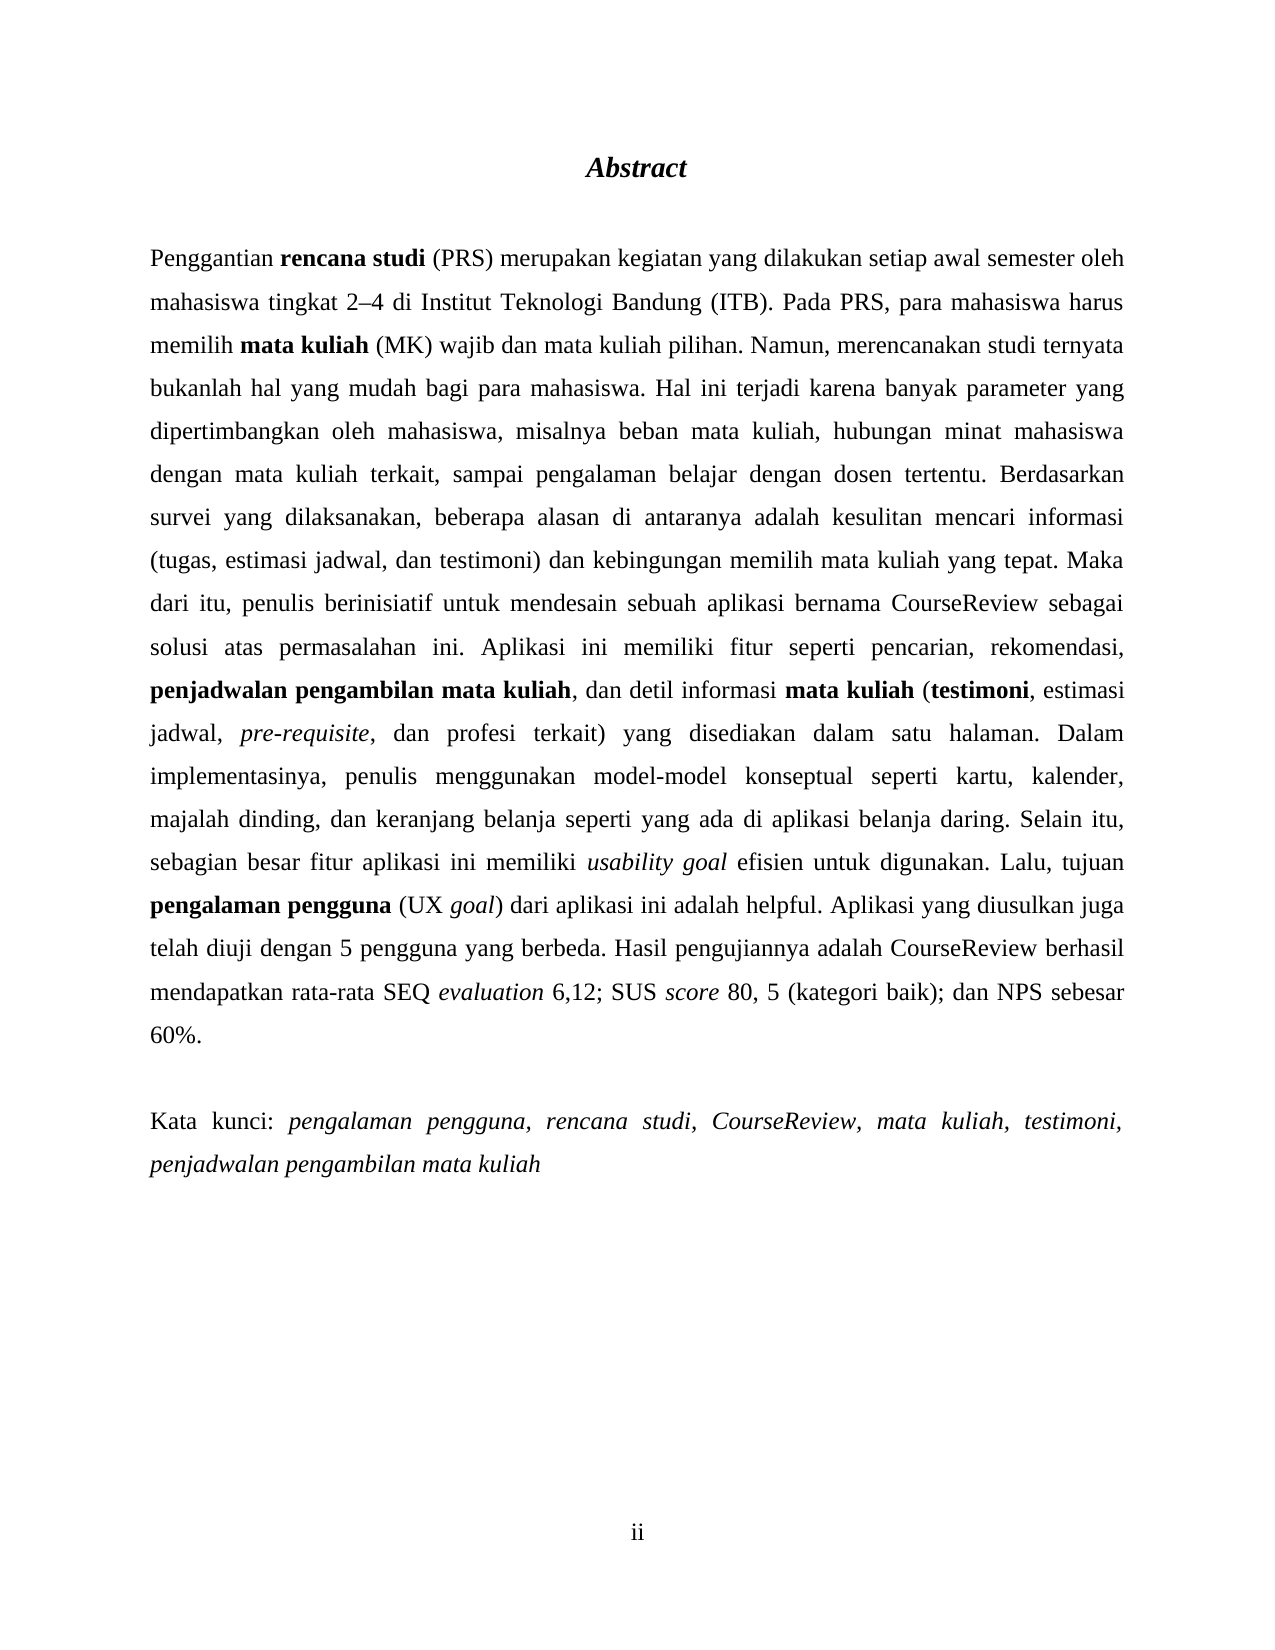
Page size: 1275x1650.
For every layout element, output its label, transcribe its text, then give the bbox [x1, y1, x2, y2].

subtitle Abstract [150, 150, 1125, 183]
text Penggantian rencana studi (PRS) merupakan kegiatan yang dilakukan setiap awal semester oleh mahasiswa tingkat 2–4 di Institut Teknologi Bandung (ITB). Pada PRS, para mahasiswa harus memilih mata kuliah (MK) wajib dan mata kuliah pilihan. Namun, merencanakan studi ternyata bukanlah hal yang mudah bagi para mahasiswa. Hal ini terjadi karena banyak parameter yang dipertimbangkan oleh mahasiswa, misalnya beban mata kuliah, hubungan minat mahasiswa dengan mata kuliah terkait, sampai pengalaman belajar dengan dosen tertentu. Berdasarkan survei yang dilaksanakan, beberapa alasan di antaranya adalah kesulitan mencari informasi (tugas, estimasi jadwal, dan testimoni) dan kebingungan memilih mata kuliah yang tepat. Maka dari itu, penulis berinisiatif untuk mendesain sebuah aplikasi bernama CourseReview sebagai solusi atas permasalahan ini. Aplikasi ini memiliki fitur seperti pencarian, rekomendasi, penjadwalan pengambilan mata kuliah, dan detil informasi mata kuliah (testimoni, estimasi jadwal, pre-requisite, dan profesi terkait) yang disediakan dalam satu halaman. Dalam implementasinya, penulis menggunakan model-model konseptual seperti kartu, kalender, majalah dinding, dan keranjang belanja seperti yang ada di aplikasi belanja daring. Selain itu, sebagian besar fitur aplikasi ini memiliki usability goal efisien untuk digunakan. Lalu, tujuan pengalaman pengguna (UX goal) dari aplikasi ini adalah helpful. Aplikasi yang diusulkan juga telah diuji dengan 5 pengguna yang berbeda. Hasil pengujiannya adalah CourseReview berhasil mendapatkan rata-rata SEQ evaluation 6,12; SUS score 80, 5 (kategori baik); dan NPS sebesar 60%. [150, 243, 1125, 1048]
text Kata kunci: pengalaman pengguna, rencana studi, CourseReview, mata kuliah, testimoni, penjadwalan pengambilan mata kuliah [150, 1106, 1125, 1178]
